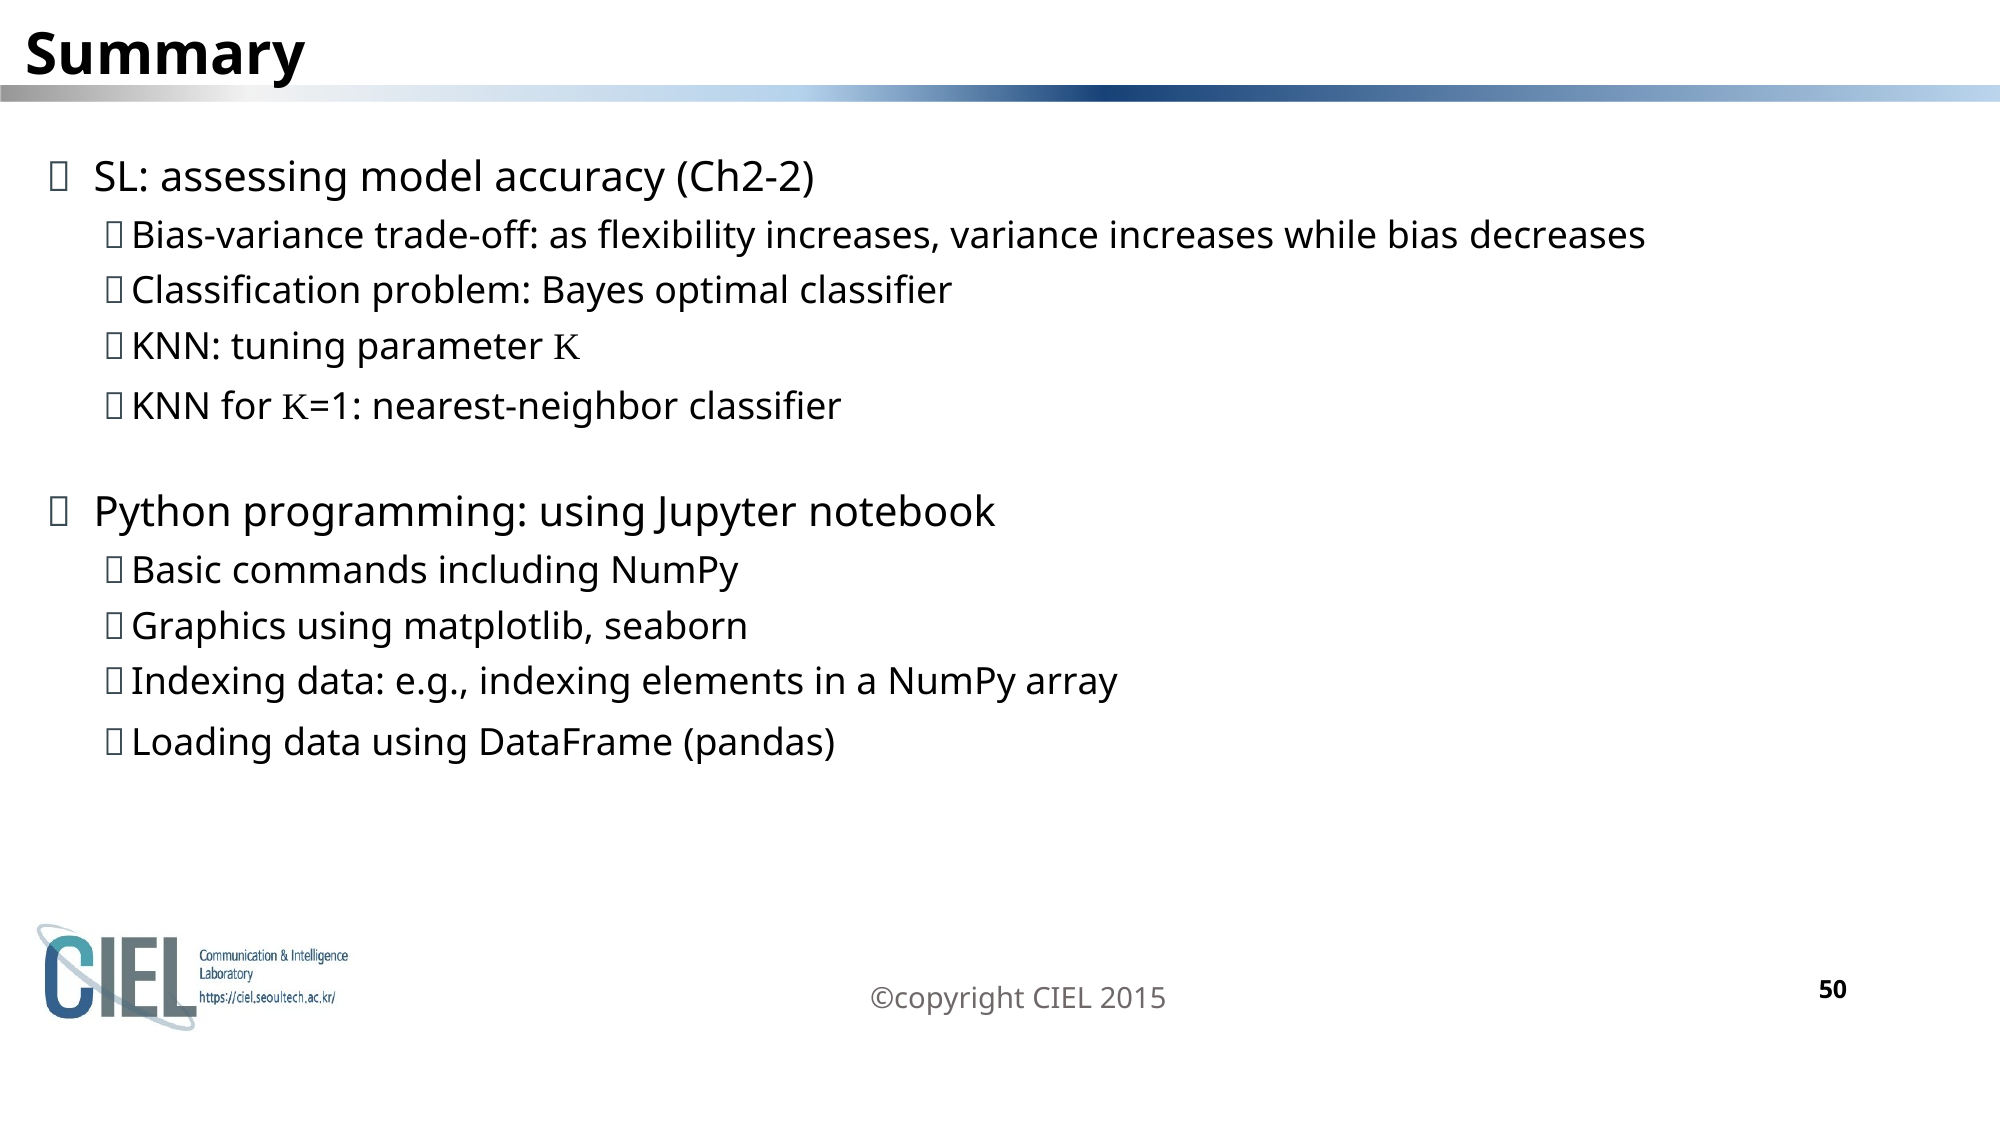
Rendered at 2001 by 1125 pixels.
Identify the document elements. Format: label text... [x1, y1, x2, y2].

text ©copyright CIEL 2015 50 [870, 972, 1983, 1017]
list Indexing data: e.g., indexing elements in a NumPy array [103, 650, 1983, 706]
picture [0, 85, 2000, 102]
subtitle Summary [25, 0, 1983, 93]
list KNN for K=1: nearest-neighbor classifier [103, 370, 1983, 432]
picture [32, 914, 356, 1033]
list Basic commands including NumPy [103, 540, 1983, 595]
list Python programming: using Jupyter notebook [46, 471, 1983, 540]
list KNN: tuning parameter K [103, 315, 1983, 370]
list Graphics using matplotlib, seaborn [103, 595, 1983, 650]
list Classification problem: Bayes optimal classifier [103, 260, 1983, 315]
list SL: assessing model accuracy (Ch2-2) [46, 136, 1983, 205]
list Bias-variance trade-off: as flexibility increases, variance increases while bias decreases [103, 205, 1983, 260]
list Loading data using DataFrame (pandas) [103, 706, 1983, 768]
